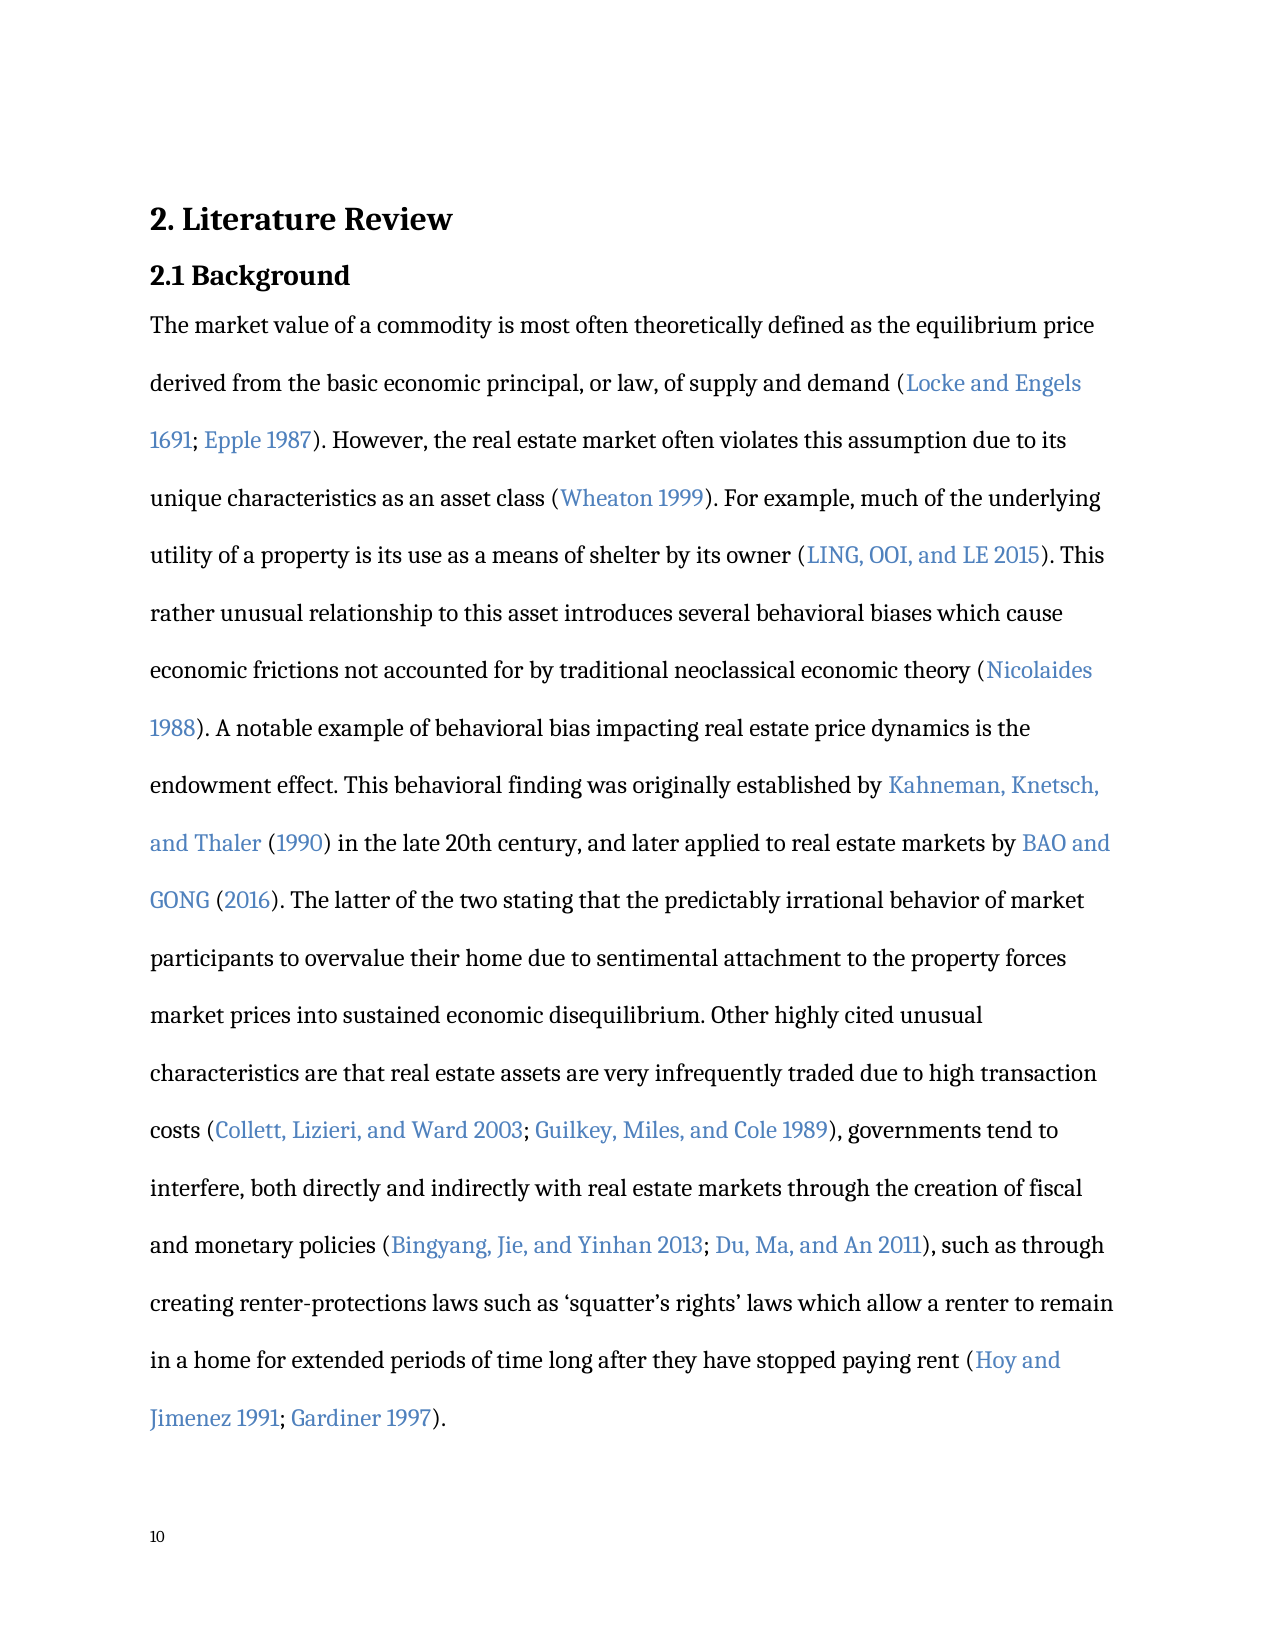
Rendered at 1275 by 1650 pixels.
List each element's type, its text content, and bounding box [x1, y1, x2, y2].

text The market value of a commodity is most often theoretically defined as the equilibrium price derived from the basic economic principal, or law, of supply and demand (Locke and Engels 1691; Epple 1987). However, the real estate market often violates this assumption due to its unique characteristics as an asset class (Wheaton 1999). For example, much of the underlying utility of a property is its use as a means of shelter by its owner (LING, OOI, and LE 2015). This rather unusual relationship to this asset introduces several behavioral biases which cause economic frictions not accounted for by traditional neoclassical economic theory (Nicolaides 1988). A notable example of behavioral bias impacting real estate price dynamics is the endowment effect. This behavioral finding was originally established by Kahneman, Knetsch, and Thaler (1990) in the late 20th century, and later applied to real estate markets by BAO and GONG (2016). The latter of the two stating that the predictably irrational behavior of market participants to overvalue their home due to sentimental attachment to the property forces market prices into sustained economic disequilibrium. Other highly cited unusual characteristics are that real estate assets are very infrequently traded due to high transaction costs (Collett, Lizieri, and Ward 2003; Guilkey, Miles, and Cole 1989), governments tend to interfere, both directly and indirectly with real estate markets through the creation of fiscal and monetary policies (Bingyang, Jie, and Yinhan 2013; Du, Ma, and An 2011), such as through creating renter-protections laws such as ‘squatter’s rights’ laws which allow a renter to remain in a home for extended periods of time long after they have stopped paying rent (Hoy and Jimenez 1991; Gardiner 1997). [150, 311, 1125, 1433]
subtitle 2. Literature Review [150, 200, 1125, 238]
subtitle 2.1 Background [150, 259, 1125, 293]
